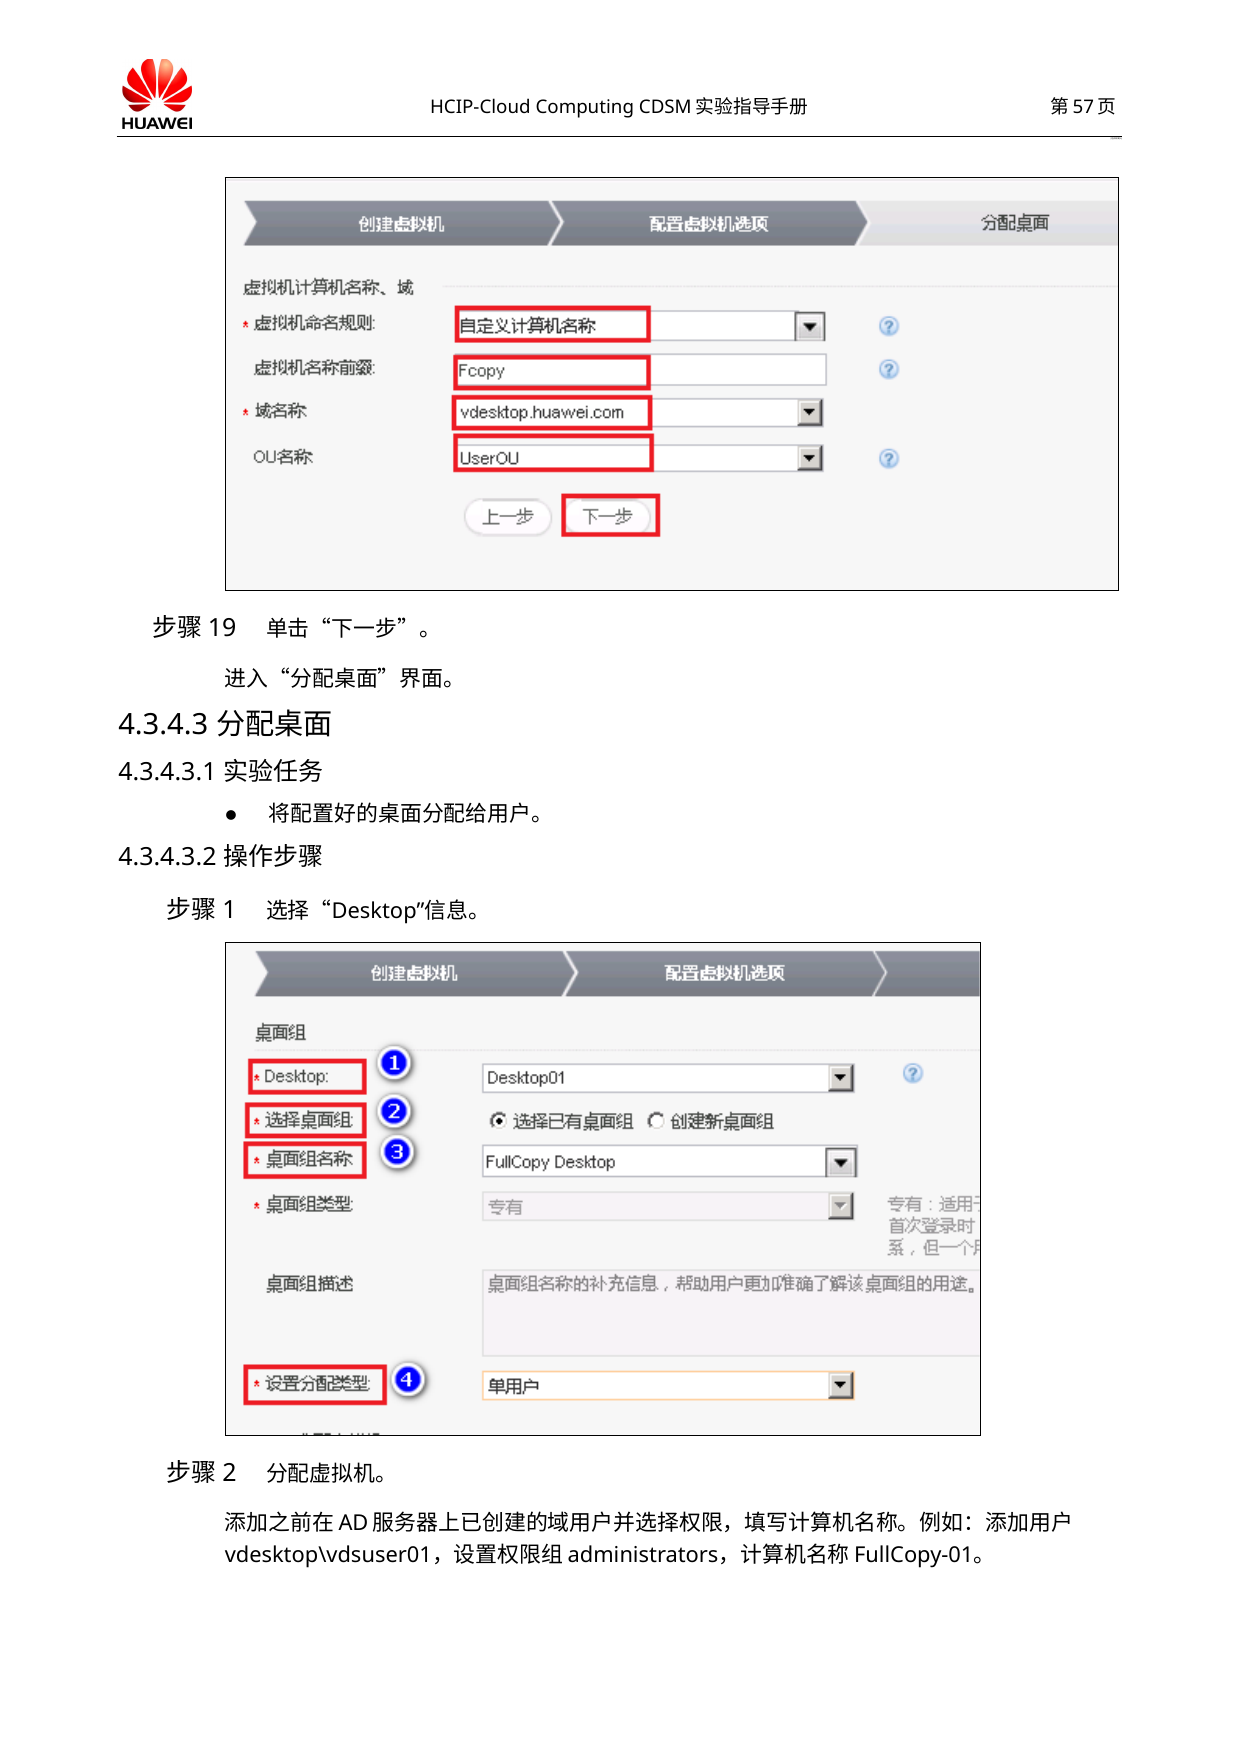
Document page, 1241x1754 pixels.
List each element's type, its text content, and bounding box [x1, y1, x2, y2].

subtitle 操作步骤 [118, 836, 1122, 872]
text 选择“Desktop”信息。 [236, 889, 1122, 925]
text 进入“分配桌面”界面。 [224, 661, 1122, 692]
text 将配置好的桌面分配给用户。 [224, 796, 1122, 828]
text 分配虚拟机。 [236, 1452, 1122, 1489]
subtitle 分配桌面 [118, 701, 1122, 743]
text 添加之前在AD服务器上已创建的域用户并选择权限，填写计算机名称。例如：添加用户vdesktop\vdsuser01，设置权限组administrators，计算机名称FullCopy-01。 [224, 1505, 1122, 1569]
text 单击“下一步”。 [236, 608, 1122, 644]
subtitle 实验任务 [118, 752, 1122, 788]
picture [122, 59, 192, 129]
picture [226, 178, 1118, 590]
picture [226, 943, 980, 1435]
